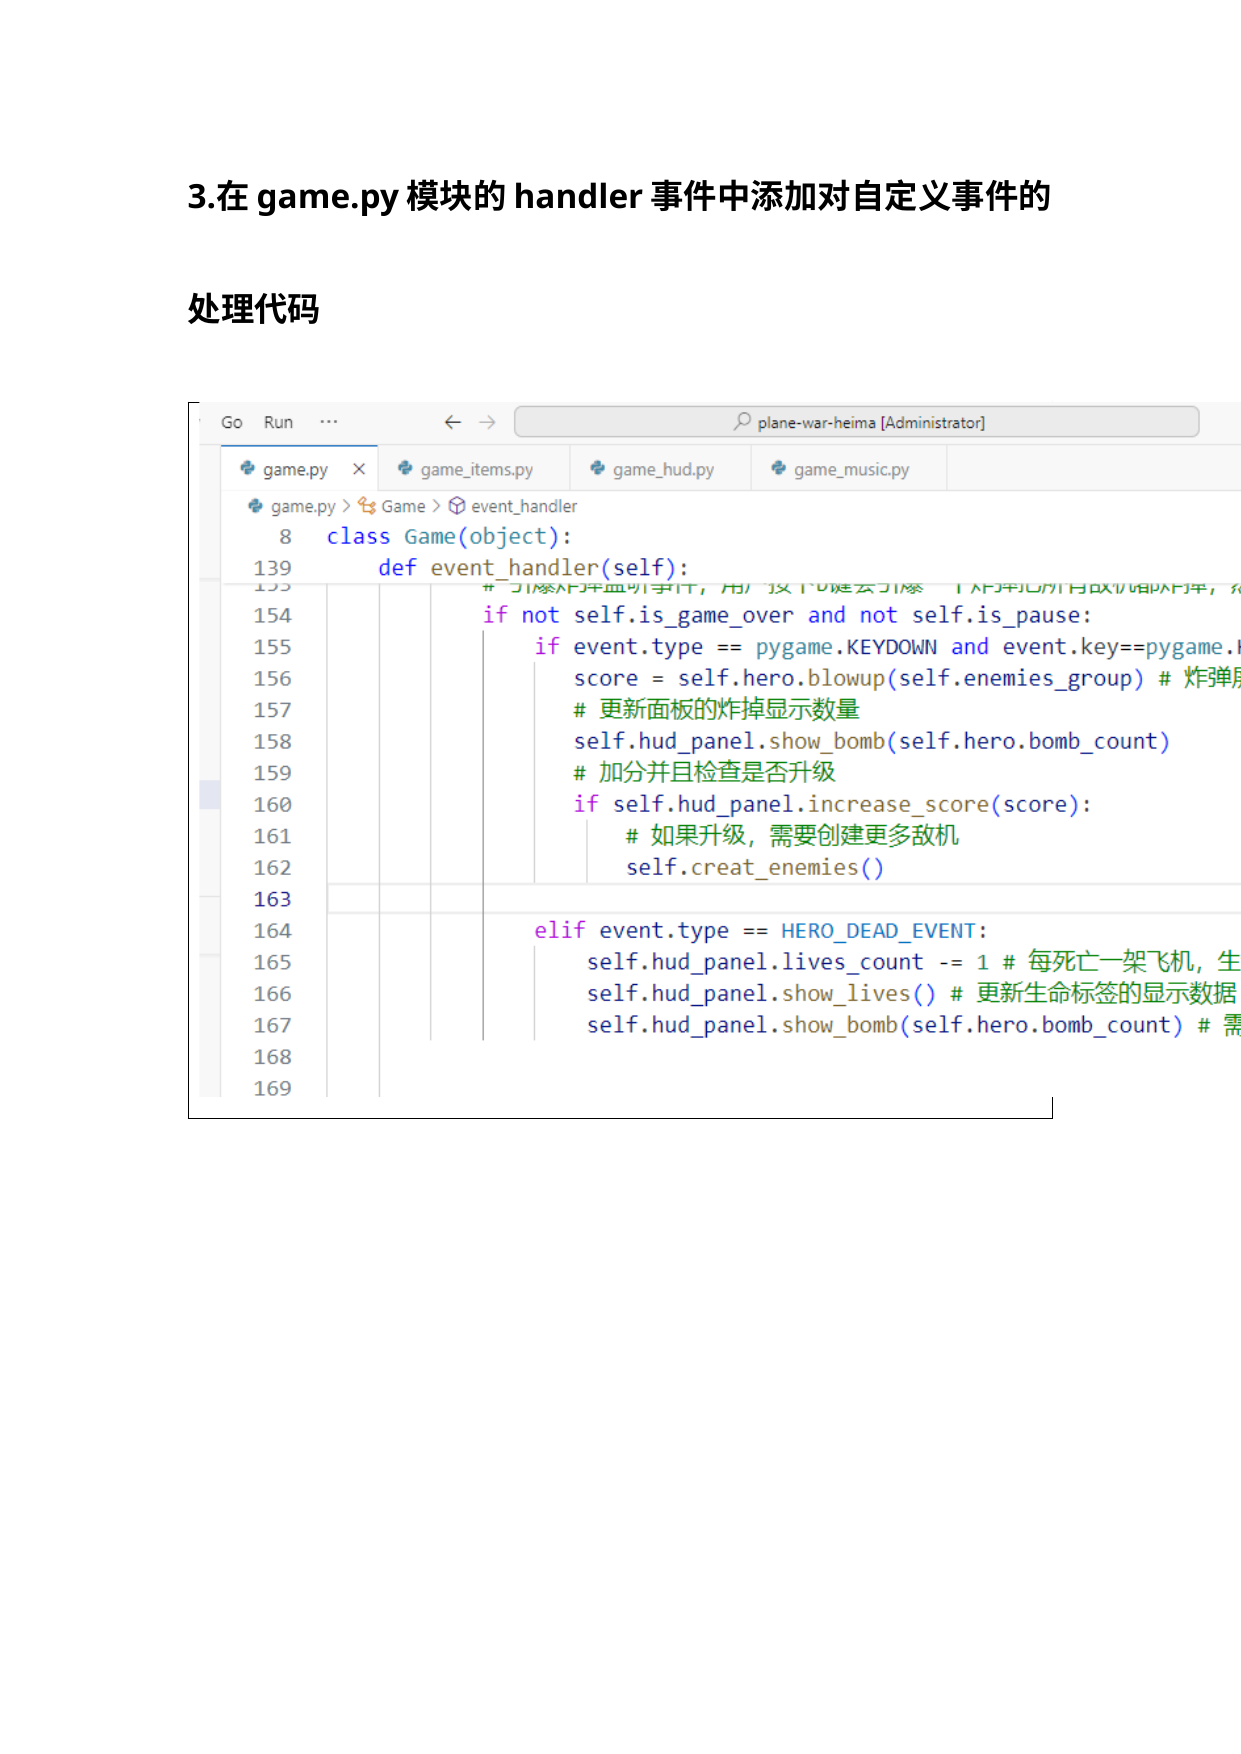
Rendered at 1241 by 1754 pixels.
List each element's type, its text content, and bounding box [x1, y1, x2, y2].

table_header [189, 403, 1052, 1118]
subtitle 3.在game.py模块的handler事件中添加对自定义事件的处理代码 [187, 162, 1053, 339]
picture [199, 402, 1241, 1097]
